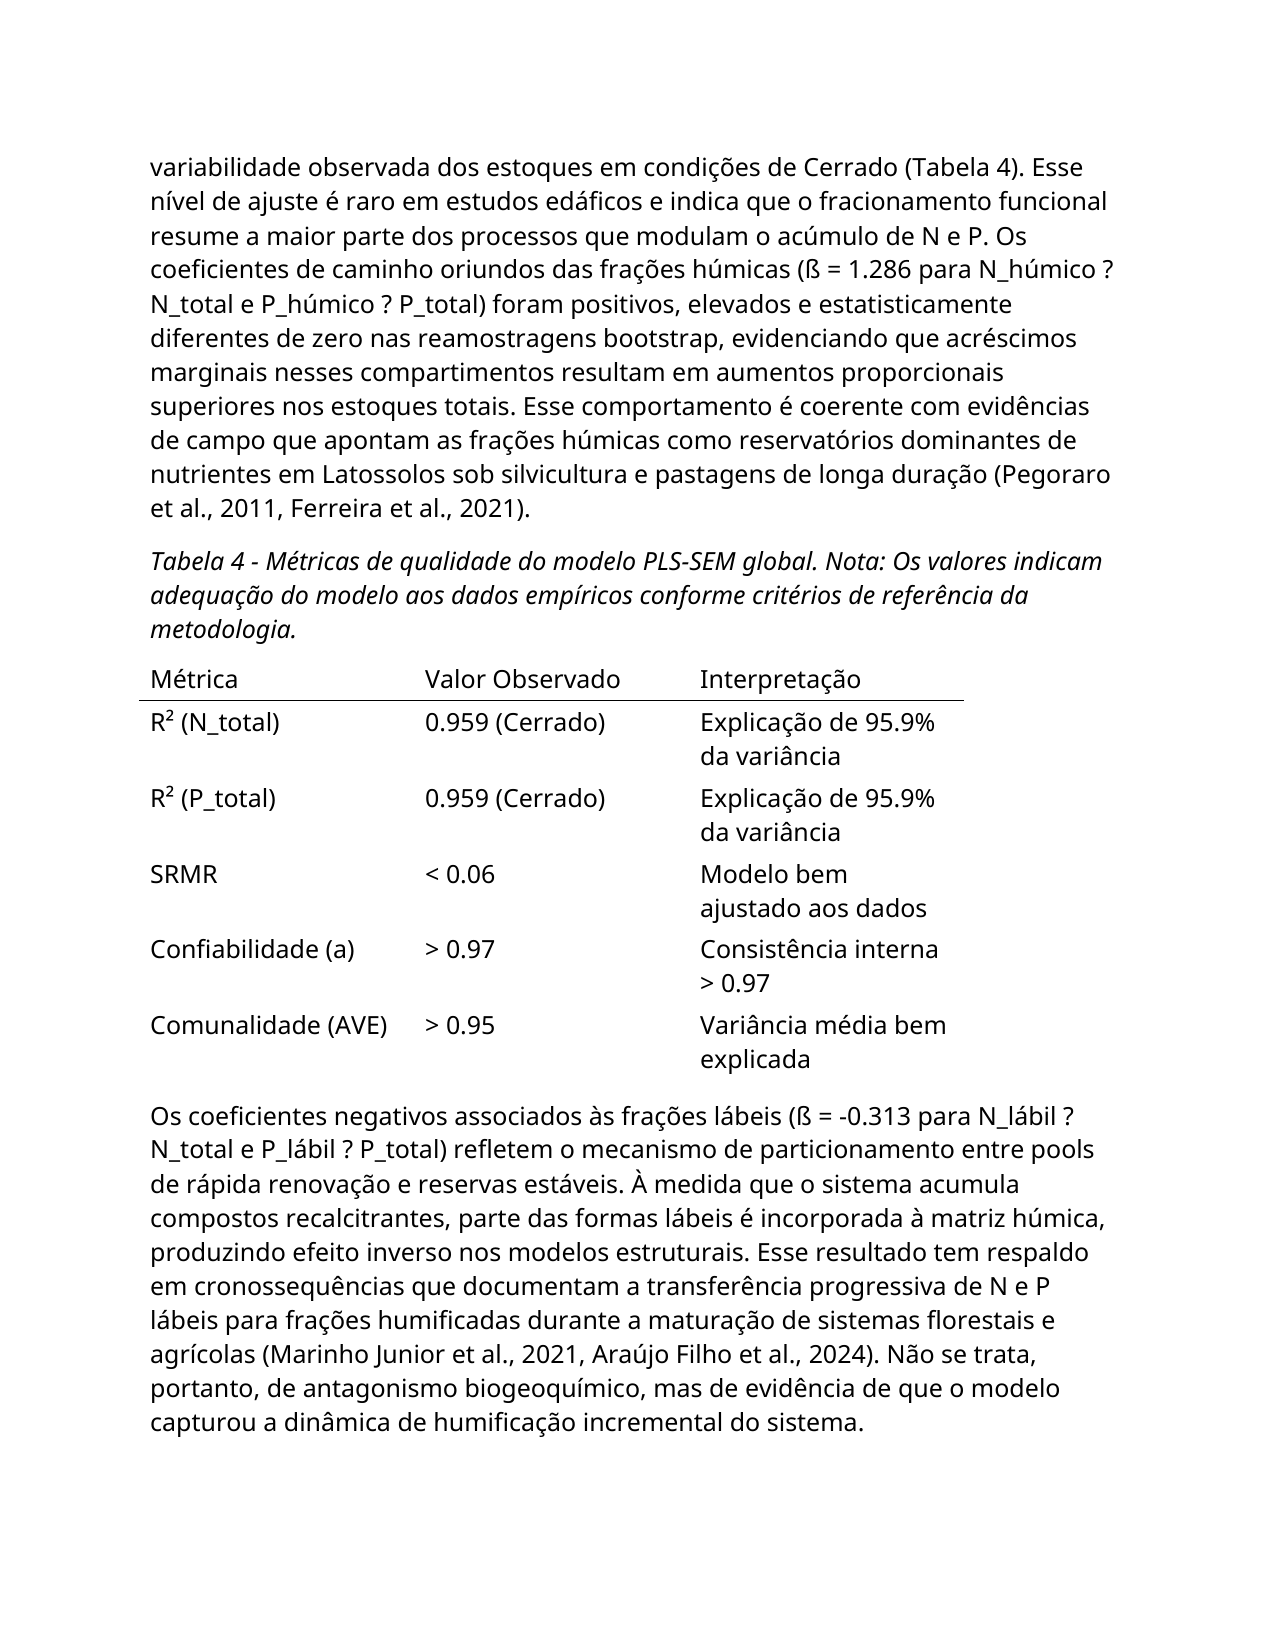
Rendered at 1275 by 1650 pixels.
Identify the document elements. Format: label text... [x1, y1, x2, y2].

table_cell 0.959 (Cerrado) [414, 777, 689, 852]
table_cell SRMR [139, 853, 414, 928]
table_cell Comunalidade (AVE) [139, 1004, 414, 1079]
table_header Valor Observado [414, 658, 689, 700]
text Tabela 4 - Métricas de qualidade do modelo PLS-SEM global. Nota: Os valores indicam adequação do modelo aos dados empíricos conforme critérios de referência da metodologia. [150, 543, 1125, 646]
table_cell Modelo bem ajustado aos dados [689, 853, 964, 928]
text Os coeficientes negativos associados às frações lábeis (ß = -0.313 para N_lábil ? N_total e P_lábil ? P_total) refletem o mecanismo de particionamento entre pools de rápida renovação e reservas estáveis. À medida que o sistema acumula compostos recalcitrantes, parte das formas lábeis é incorporada à matriz húmica, produzindo efeito inverso nos modelos estruturais. Esse resultado tem respaldo em cronossequências que documentam a transferência progressiva de N e P lábeis para frações humificadas durante a maturação de sistemas florestais e agrícolas (Marinho Junior et al., 2021, Araújo Filho et al., 2024). Não se trata, portanto, de antagonismo biogeoquímico, mas de evidência de que o modelo capturou a dinâmica de humificação incremental do sistema. [150, 1098, 1125, 1439]
table_header Métrica [139, 658, 414, 700]
table_cell 0.959 (Cerrado) [414, 701, 689, 777]
table_cell Explicação de 95.9% da variância [689, 701, 964, 777]
table_cell R² (N_total) [139, 701, 414, 777]
table_cell > 0.95 [414, 1004, 689, 1079]
table_cell > 0.97 [414, 928, 689, 1004]
table_cell Variância média bem explicada [689, 1004, 964, 1079]
table_cell Explicação de 95.9% da variância [689, 777, 964, 852]
table_cell R² (P_total) [139, 777, 414, 852]
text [150, 150, 1125, 525]
table_cell Confiabilidade (a) [139, 928, 414, 1004]
table_cell < 0.06 [414, 853, 689, 928]
table_cell Consistência interna > 0.97 [689, 928, 964, 1004]
table_header Interpretação [689, 658, 964, 700]
